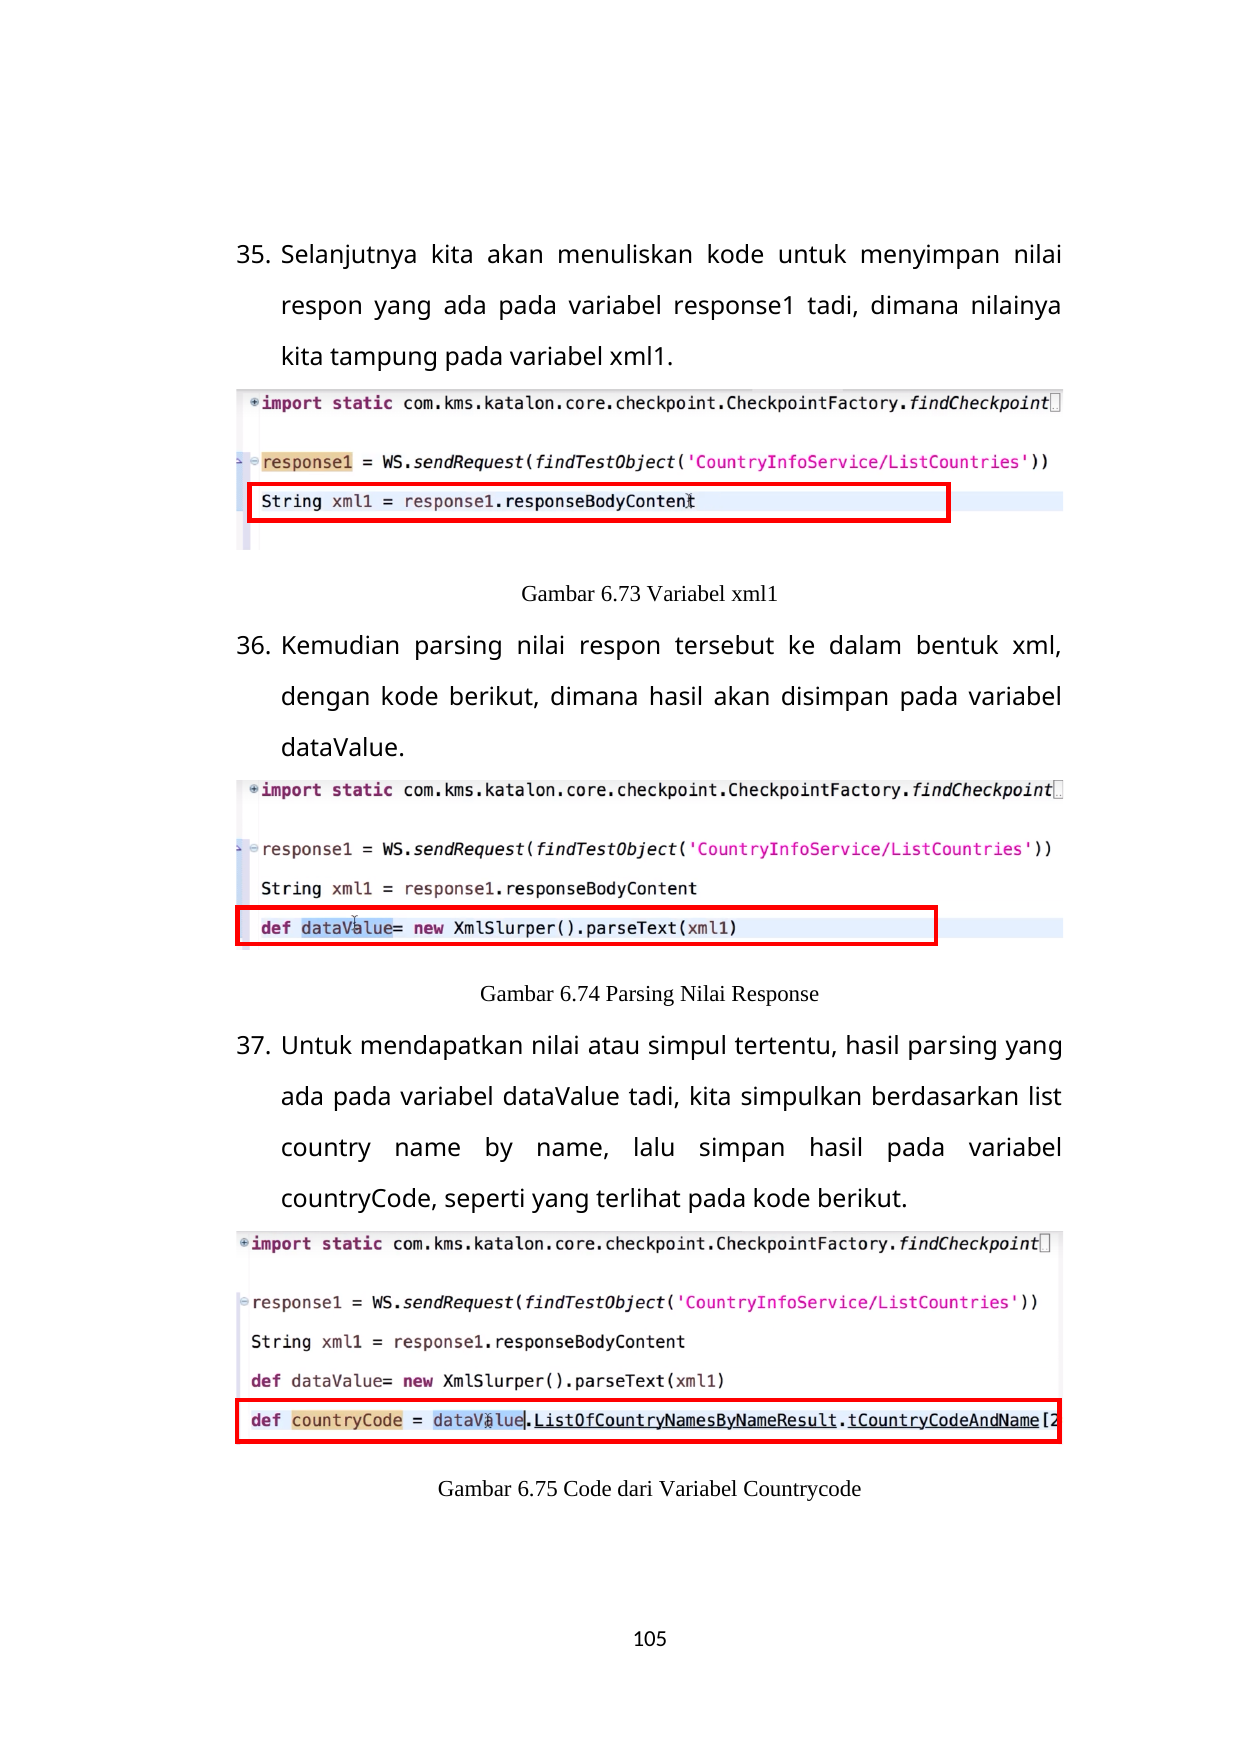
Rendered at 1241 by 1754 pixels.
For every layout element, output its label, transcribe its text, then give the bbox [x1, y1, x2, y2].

list Kemudian parsing nilai respon tersebut ke dalam bentuk xml, dengan kode berikut, dimana hasil akan disimpan pada variabel dataValue. [236, 627, 1063, 763]
picture [236, 1231, 1064, 1445]
picture [240, 910, 934, 942]
list Untuk mendapatkan nilai atau simpul tertentu, hasil parsing yang ada pada variabel dataValue tadi, kita simpulkan berdasarkan list country name by name, lalu simpan hasil pada variabel countryCode, seperti yang terlihat pada kode berikut. [236, 1027, 1063, 1215]
picture [236, 389, 1064, 550]
picture [236, 780, 1064, 950]
picture [239, 1402, 1057, 1439]
list Selanjutnya kita akan menuliskan kode untuk menyimpan nilai respon yang ada pada variabel response1 tadi, dimana nilainya kita tampung pada variabel xml1. [236, 236, 1063, 372]
